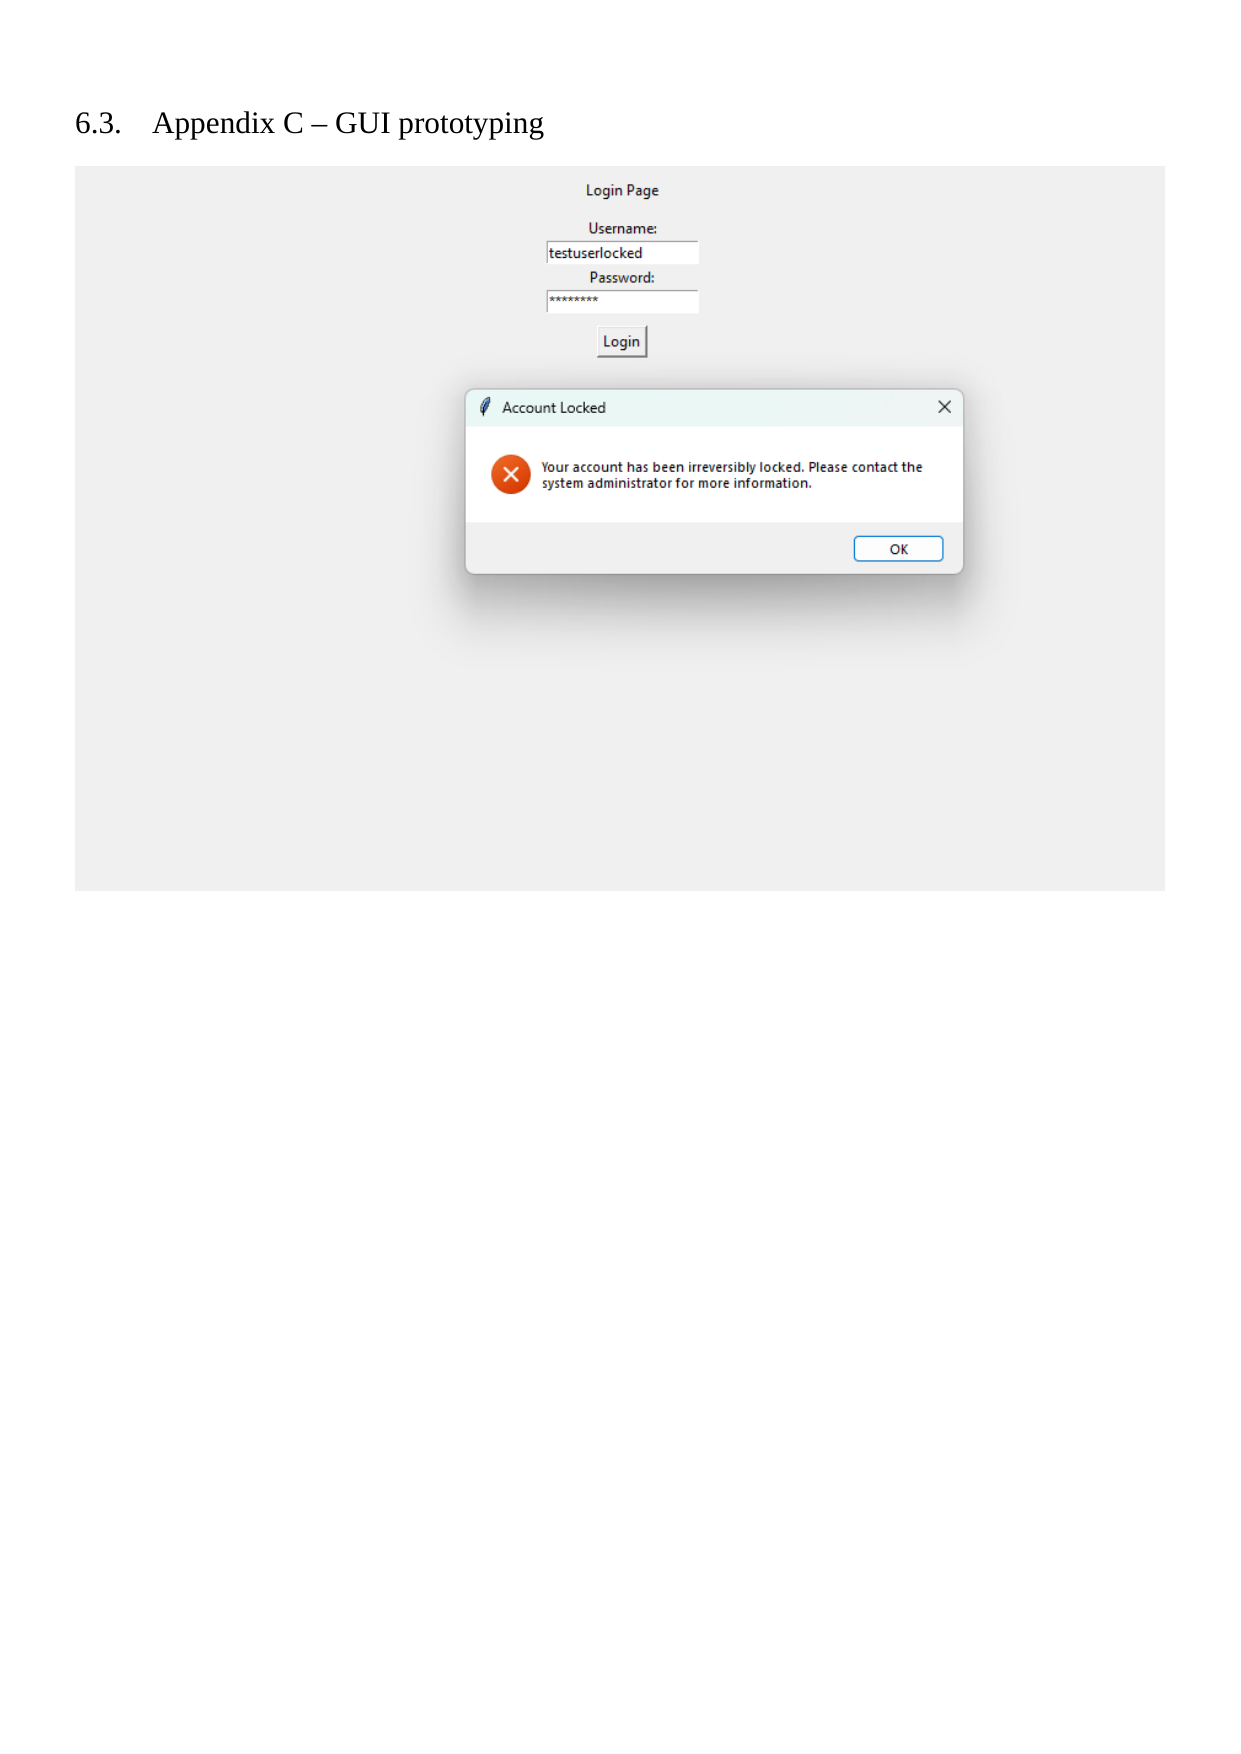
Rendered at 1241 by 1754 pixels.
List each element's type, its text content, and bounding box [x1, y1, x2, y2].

picture [75, 166, 1166, 891]
text Appendix C – GUI prototyping [75, 104, 1165, 140]
